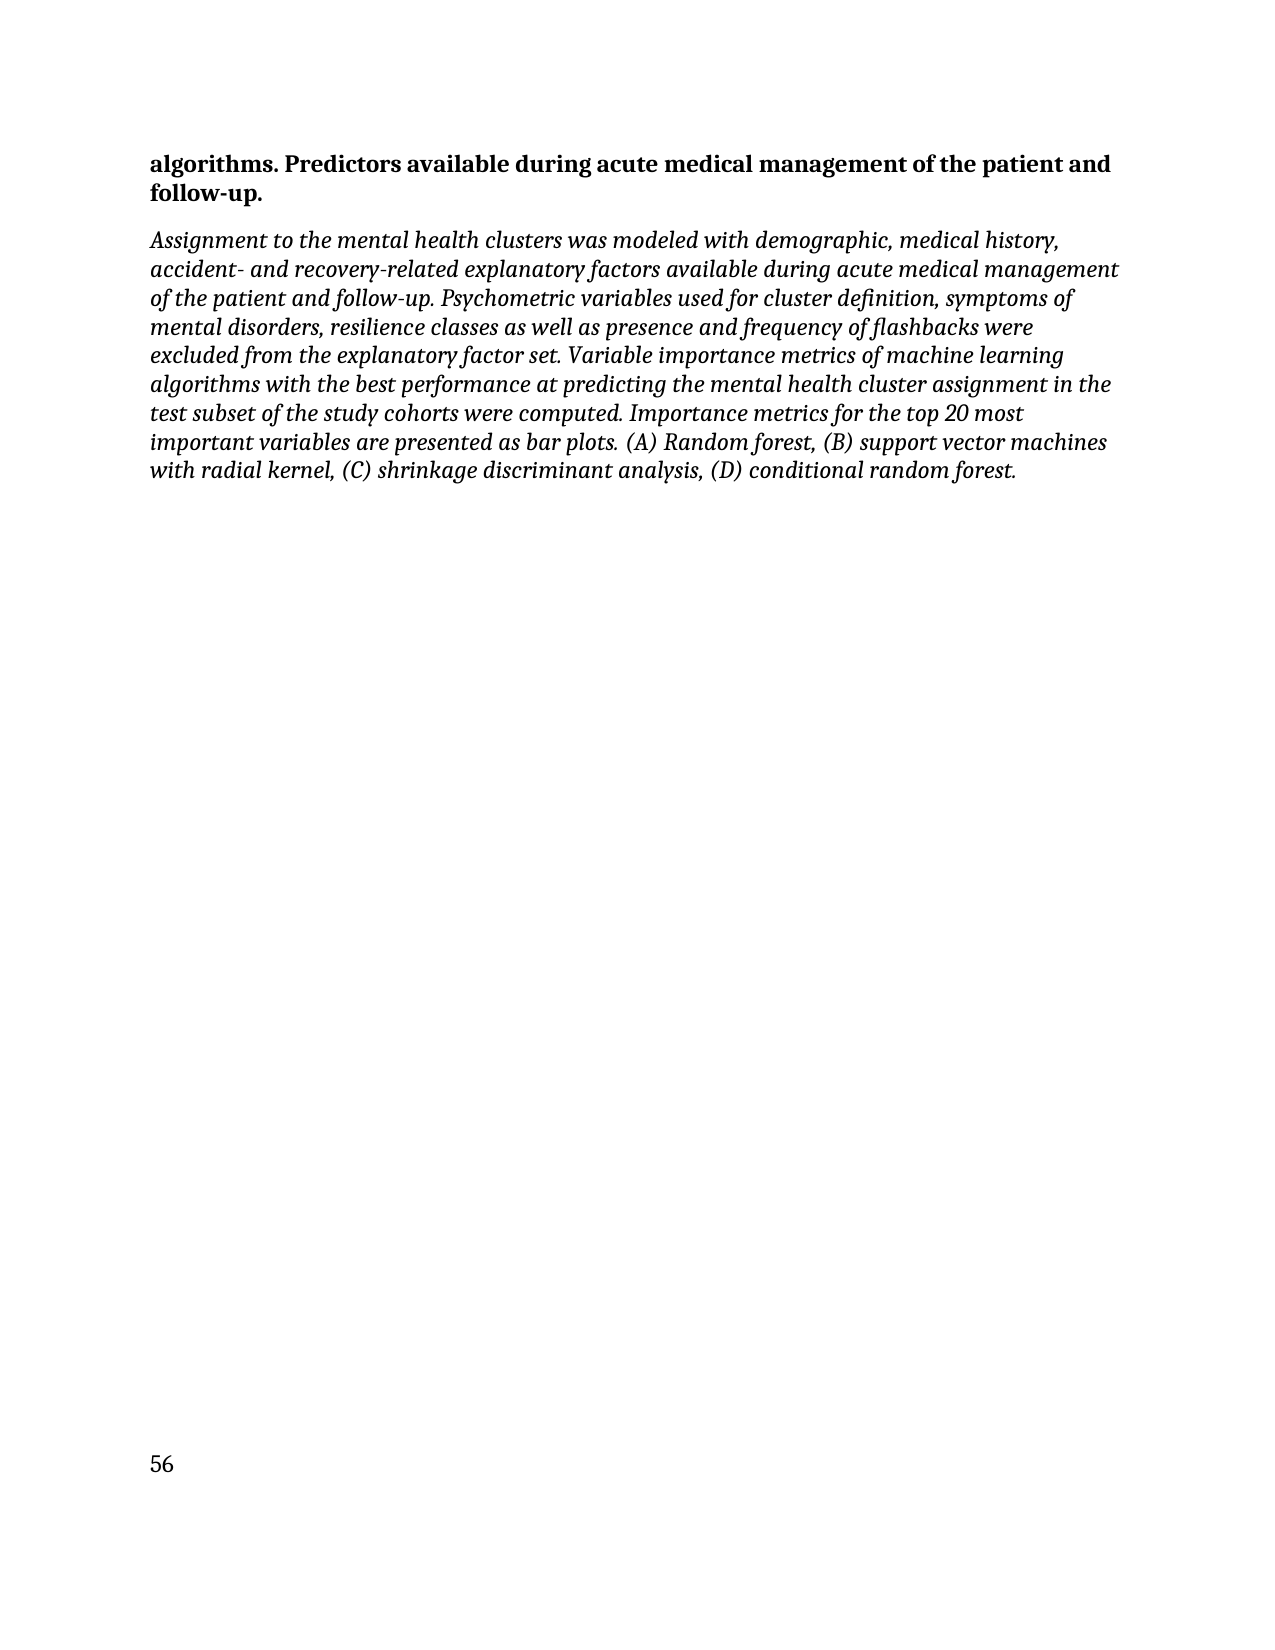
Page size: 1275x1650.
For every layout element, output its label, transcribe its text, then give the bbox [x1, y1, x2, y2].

text Assignment to the mental health clusters was modeled with demographic, medical history, accident- and recovery-related explanatory factors available during acute medical management of the patient and follow-up. Psychometric variables used for cluster definition, symptoms of mental disorders, resilience classes as well as presence and frequency of flashbacks were excluded from the explanatory factor set. Variable importance metrics of machine learning algorithms with the best performance at predicting the mental health cluster assignment in the test subset of the study cohorts were computed. Importance metrics for the top 20 most important variables are presented as bar plots. (A) Random forest, (B) support vector machines with radial kernel, (C) shrinkage discriminant analysis, (D) conditional random forest. [150, 226, 1125, 485]
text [150, 150, 1125, 207]
